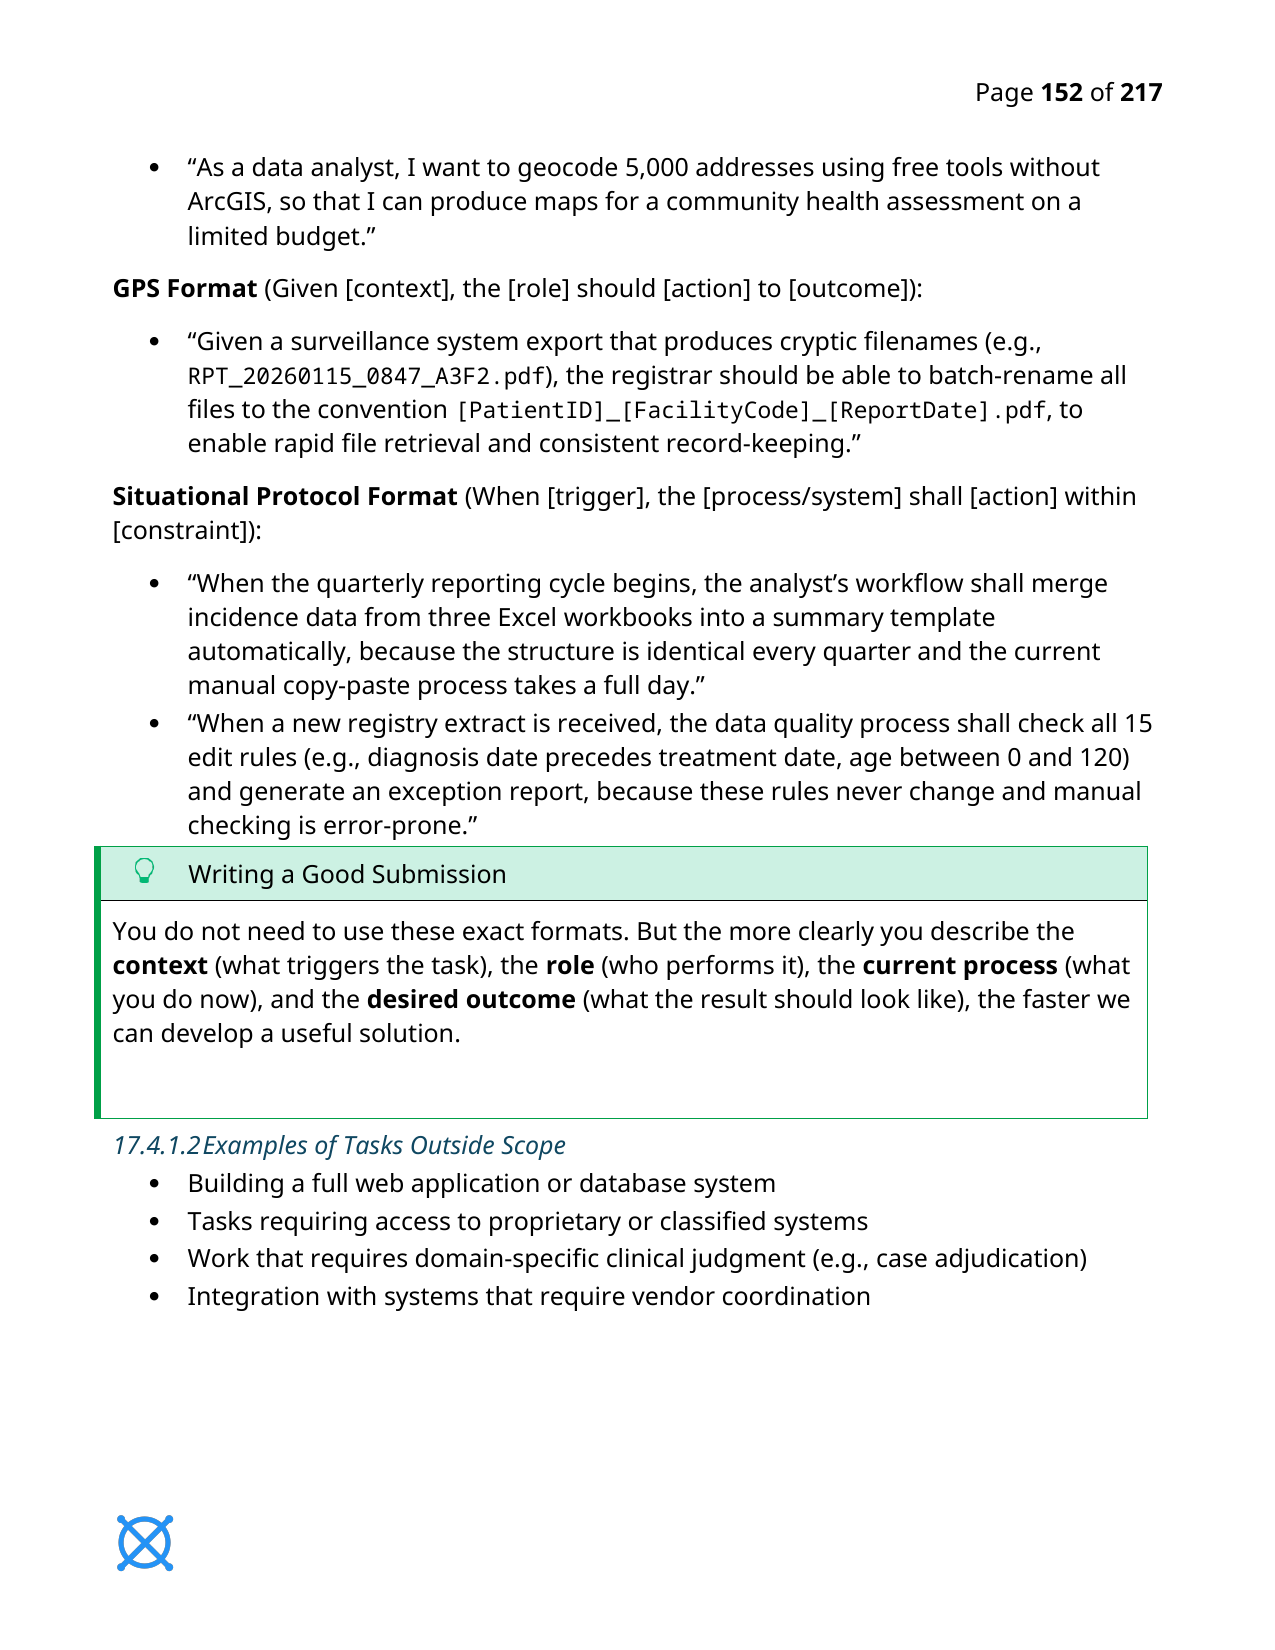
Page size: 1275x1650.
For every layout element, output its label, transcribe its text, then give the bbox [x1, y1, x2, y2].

list “Given a surveillance system export that produces cryptic filenames (e.g., RPT_20260115_0847_A3F2.pdf), the registrar should be able to batch-rename all files to the convention [PatientID]_[FacilityCode]_[ReportDate].pdf, to enable rapid file retrieval and consistent record-keeping.” [150, 324, 1162, 460]
picture [112, 1511, 177, 1575]
list Building a full web application or database system [150, 1166, 1162, 1199]
list Work that requires domain-specific clinical judgment (e.g., case adjudication) [150, 1241, 1162, 1275]
text GPS Format (Given [context], the [role] should [action] to [outcome]): [112, 271, 1162, 305]
list “When the quarterly reporting cycle begins, the analyst’s workflow shall merge incidence data from three Excel workbooks into a summary template automatically, because the structure is identical every quarter and the current manual copy-paste process takes a full day.” [150, 566, 1162, 702]
list Tasks requiring access to proprietary or classified systems [150, 1203, 1162, 1237]
text Situational Protocol Format (When [trigger], the [process/system] shall [action] within [constraint]): [112, 479, 1162, 547]
list Integration with systems that require vendor coordination [150, 1279, 1162, 1313]
picture [131, 858, 157, 883]
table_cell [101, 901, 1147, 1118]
subtitle Examples of Tasks Outside Scope [112, 1127, 1162, 1161]
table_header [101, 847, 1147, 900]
list “As a data analyst, I want to geocode 5,000 addresses using free tools without ArcGIS, so that I can produce maps for a community health assessment on a limited budget.” [150, 150, 1162, 252]
list “When a new registry extract is received, the data quality process shall check all 15 edit rules (e.g., diagnosis date precedes treatment date, age between 0 and 120) and generate an exception report, because these rules never change and manual checking is error-prone.” [150, 706, 1162, 842]
